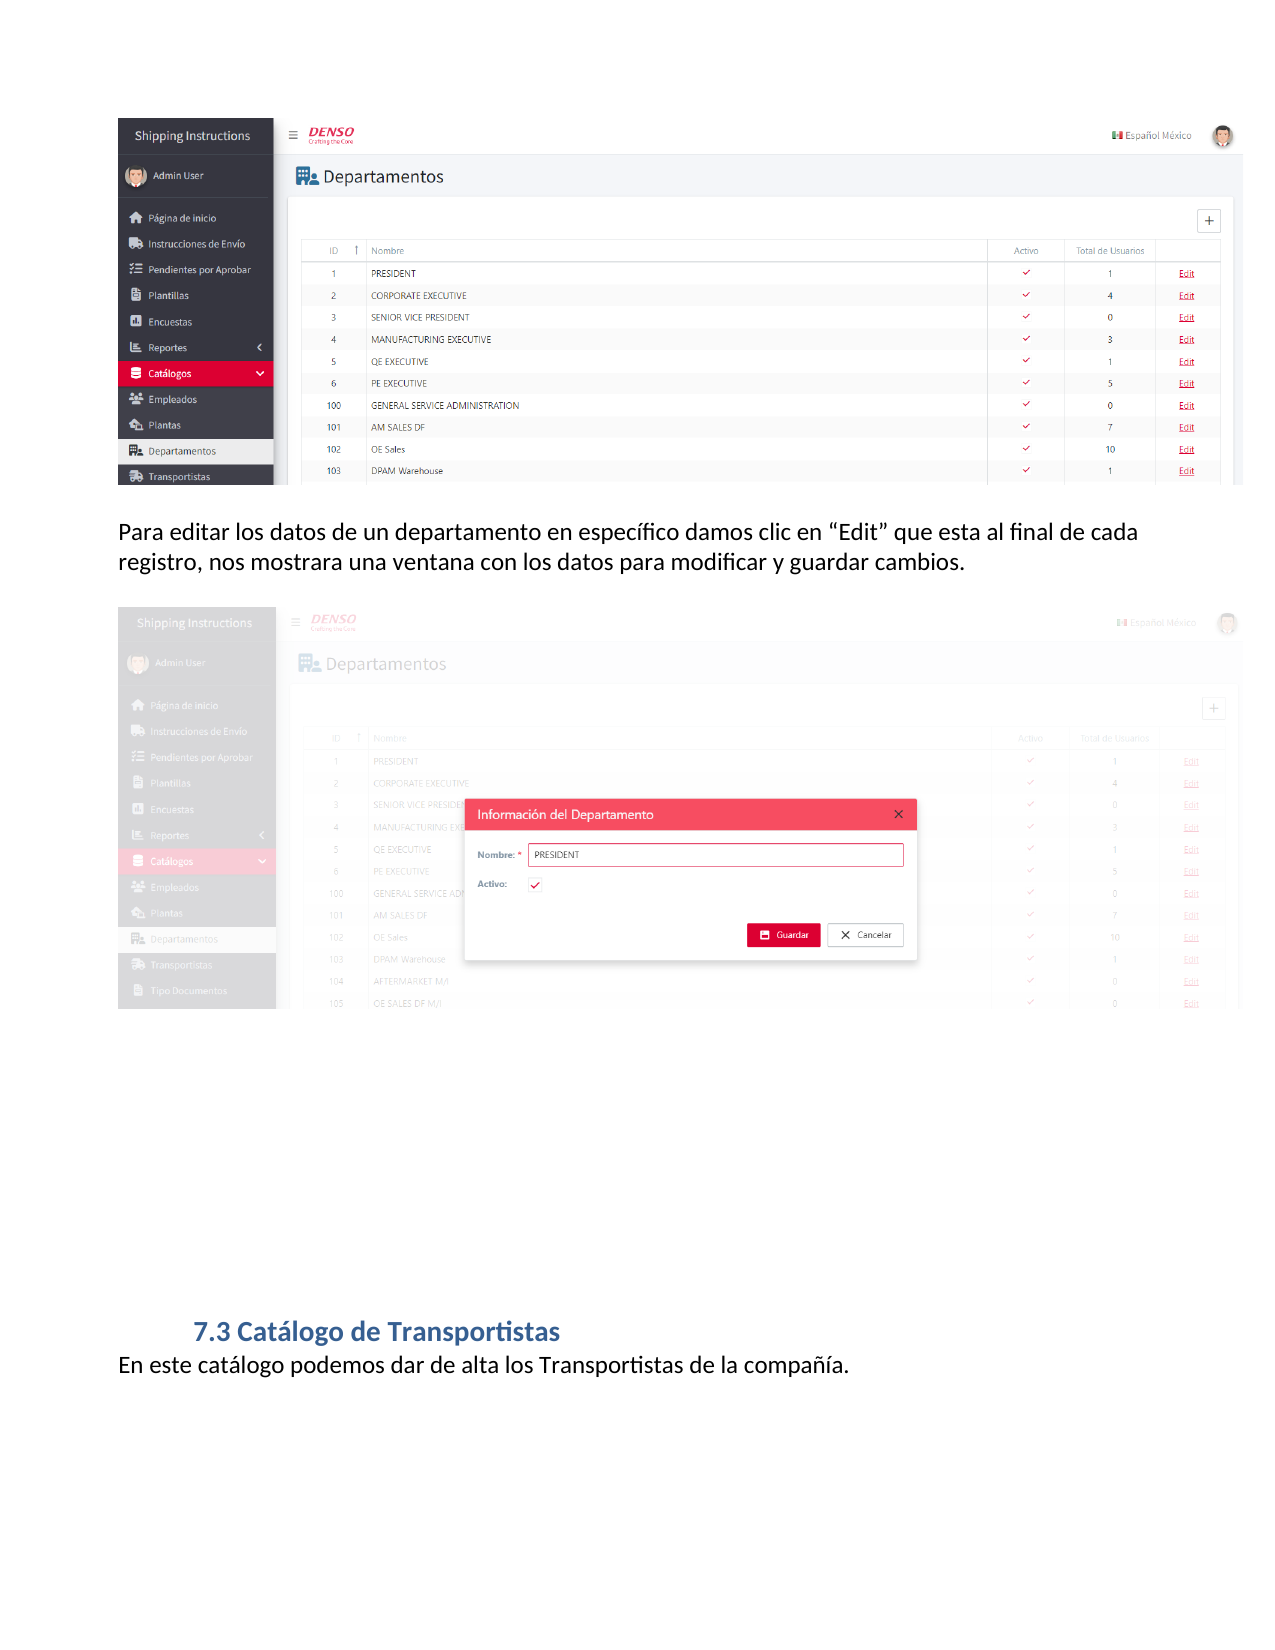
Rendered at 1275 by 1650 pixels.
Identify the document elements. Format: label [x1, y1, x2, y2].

picture [118, 118, 1244, 485]
picture [118, 607, 1244, 1009]
